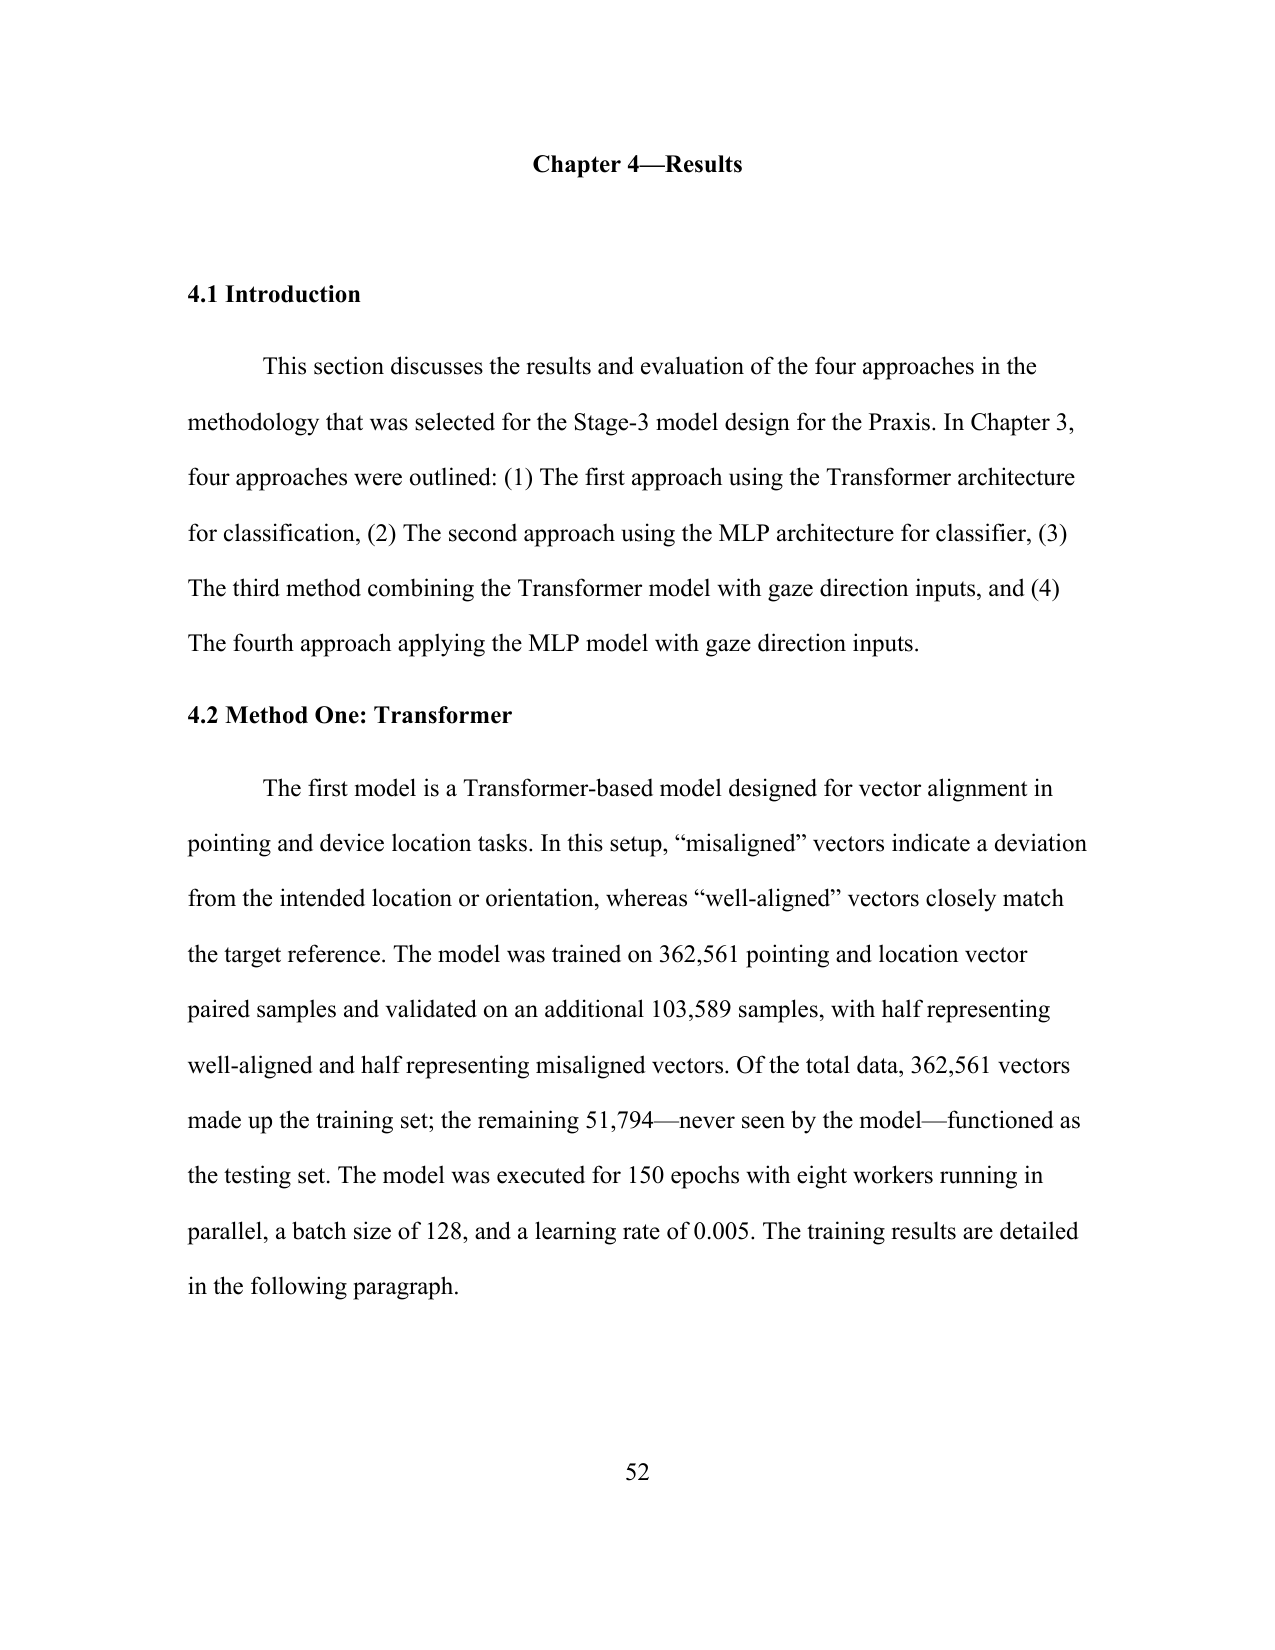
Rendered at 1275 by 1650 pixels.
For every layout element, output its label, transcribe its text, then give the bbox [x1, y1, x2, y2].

subtitle 4.2 Method One: Transformer [187, 702, 1087, 729]
subtitle 4.1 Introduction [187, 280, 1087, 308]
subtitle Chapter 4—Results [187, 150, 1087, 178]
text This section discusses the results and evaluation of the four approaches in the methodology that was selected for the Stage-3 model design for the Praxis. In Chapter 3, four approaches were outlined: (1) The first approach using the Transformer architecture for classification, (2) The second approach using the MLP architecture for classifier, (3) The third method combining the Transformer model with gaze direction inputs, and (4) The fourth approach applying the MLP model with gaze direction inputs. [187, 352, 1087, 657]
text The first model is a Transformer-based model designed for vector alignment in pointing and device location tasks. In this setup, “misaligned” vectors indicate a deviation from the intended location or orientation, whereas “well-aligned” vectors closely match the target reference. The model was trained on 362,561 pointing and location vector paired samples and validated on an additional 103,589 samples, with half representing well-aligned and half representing misaligned vectors. Of the total data, 362,561 vectors made up the training set; the remaining 51,794—never seen by the model—functioned as the testing set. The model was executed for 150 epochs with eight workers running in parallel, a batch size of 128, and a learning rate of 0.005. The training results are detailed in the following paragraph. [187, 774, 1087, 1300]
